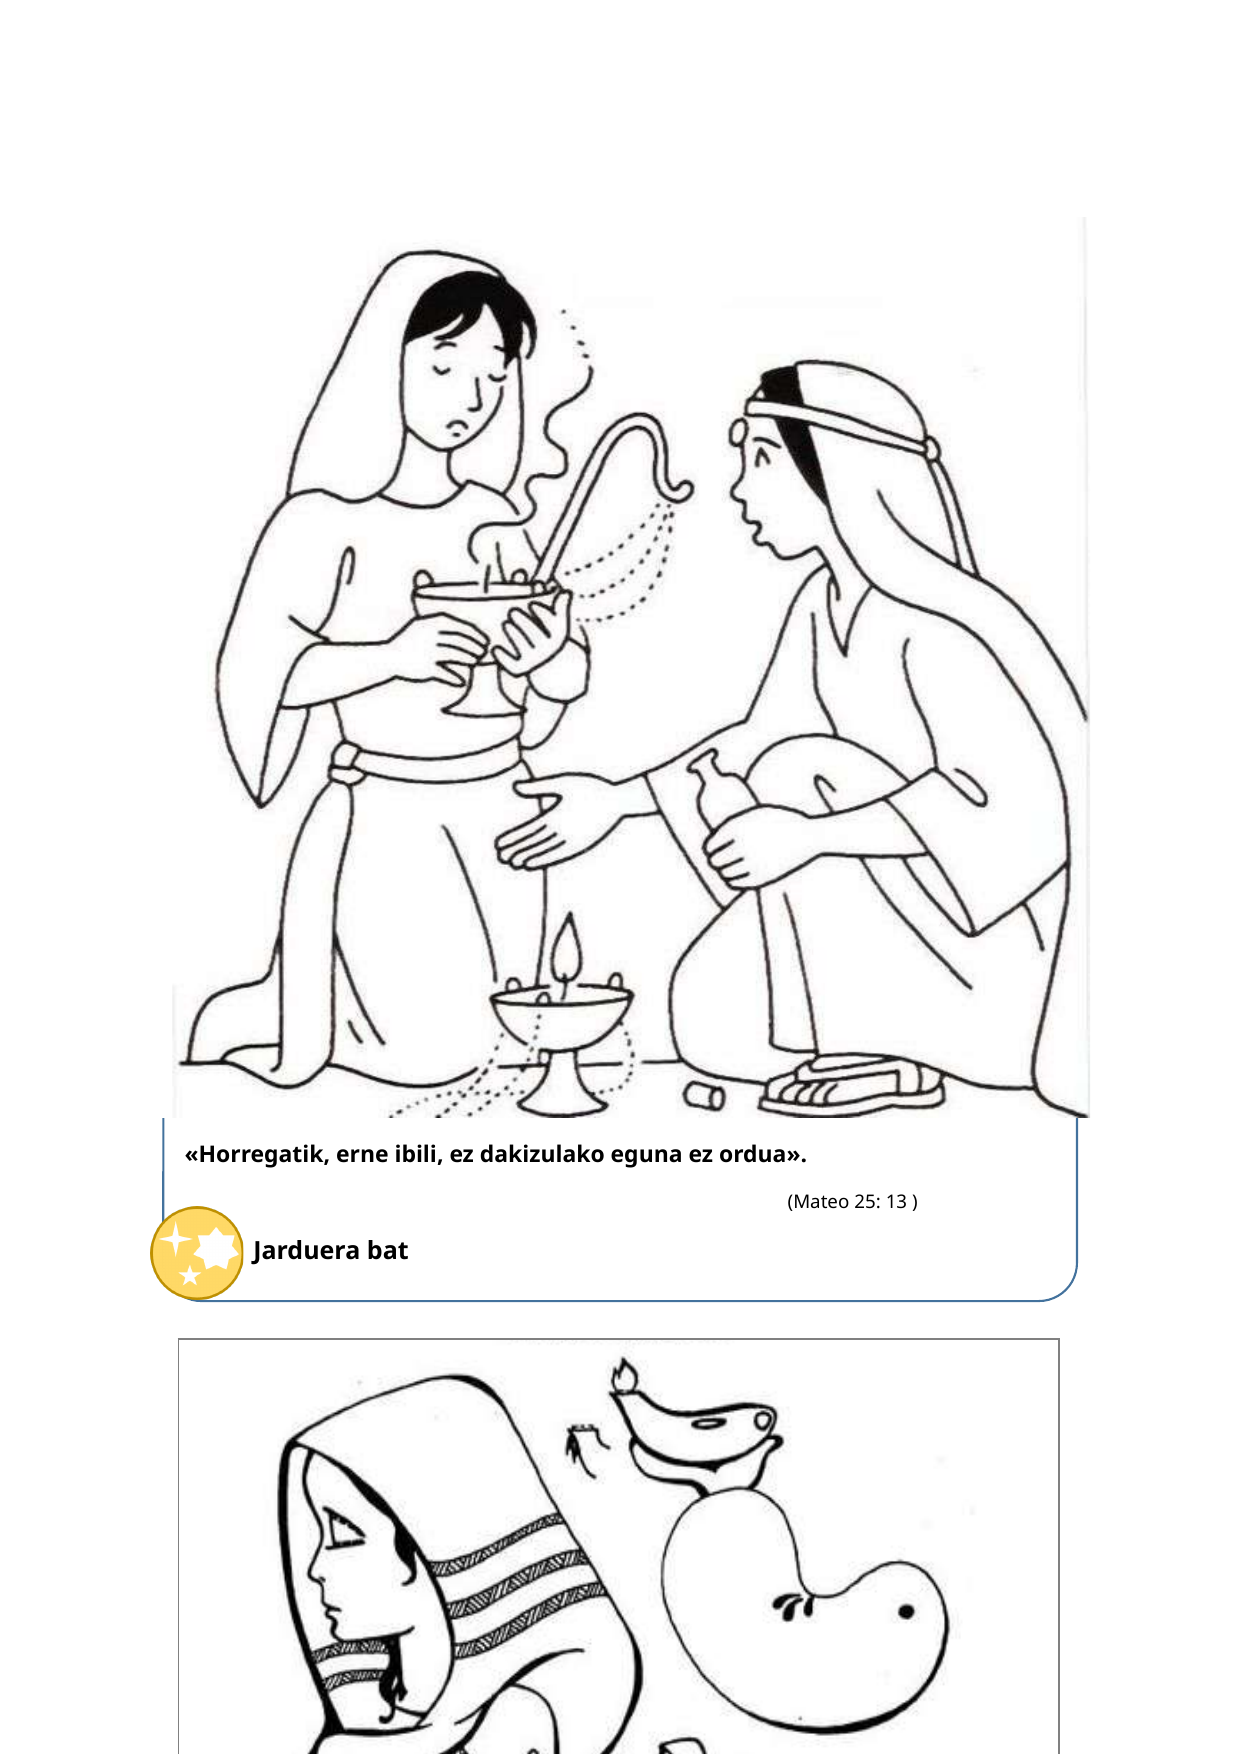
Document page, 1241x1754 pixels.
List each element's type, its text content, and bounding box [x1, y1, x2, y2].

text «Horregatik, erne ibili, ez dakizulako eguna ez ordua». [150, 1138, 1090, 1169]
picture [150, 1206, 244, 1300]
picture [161, 217, 1091, 1118]
text Jarduera bat [244, 1233, 1090, 1267]
picture [179, 1340, 1058, 1754]
text (Mateo 25: 13 ) [150, 1188, 1090, 1214]
